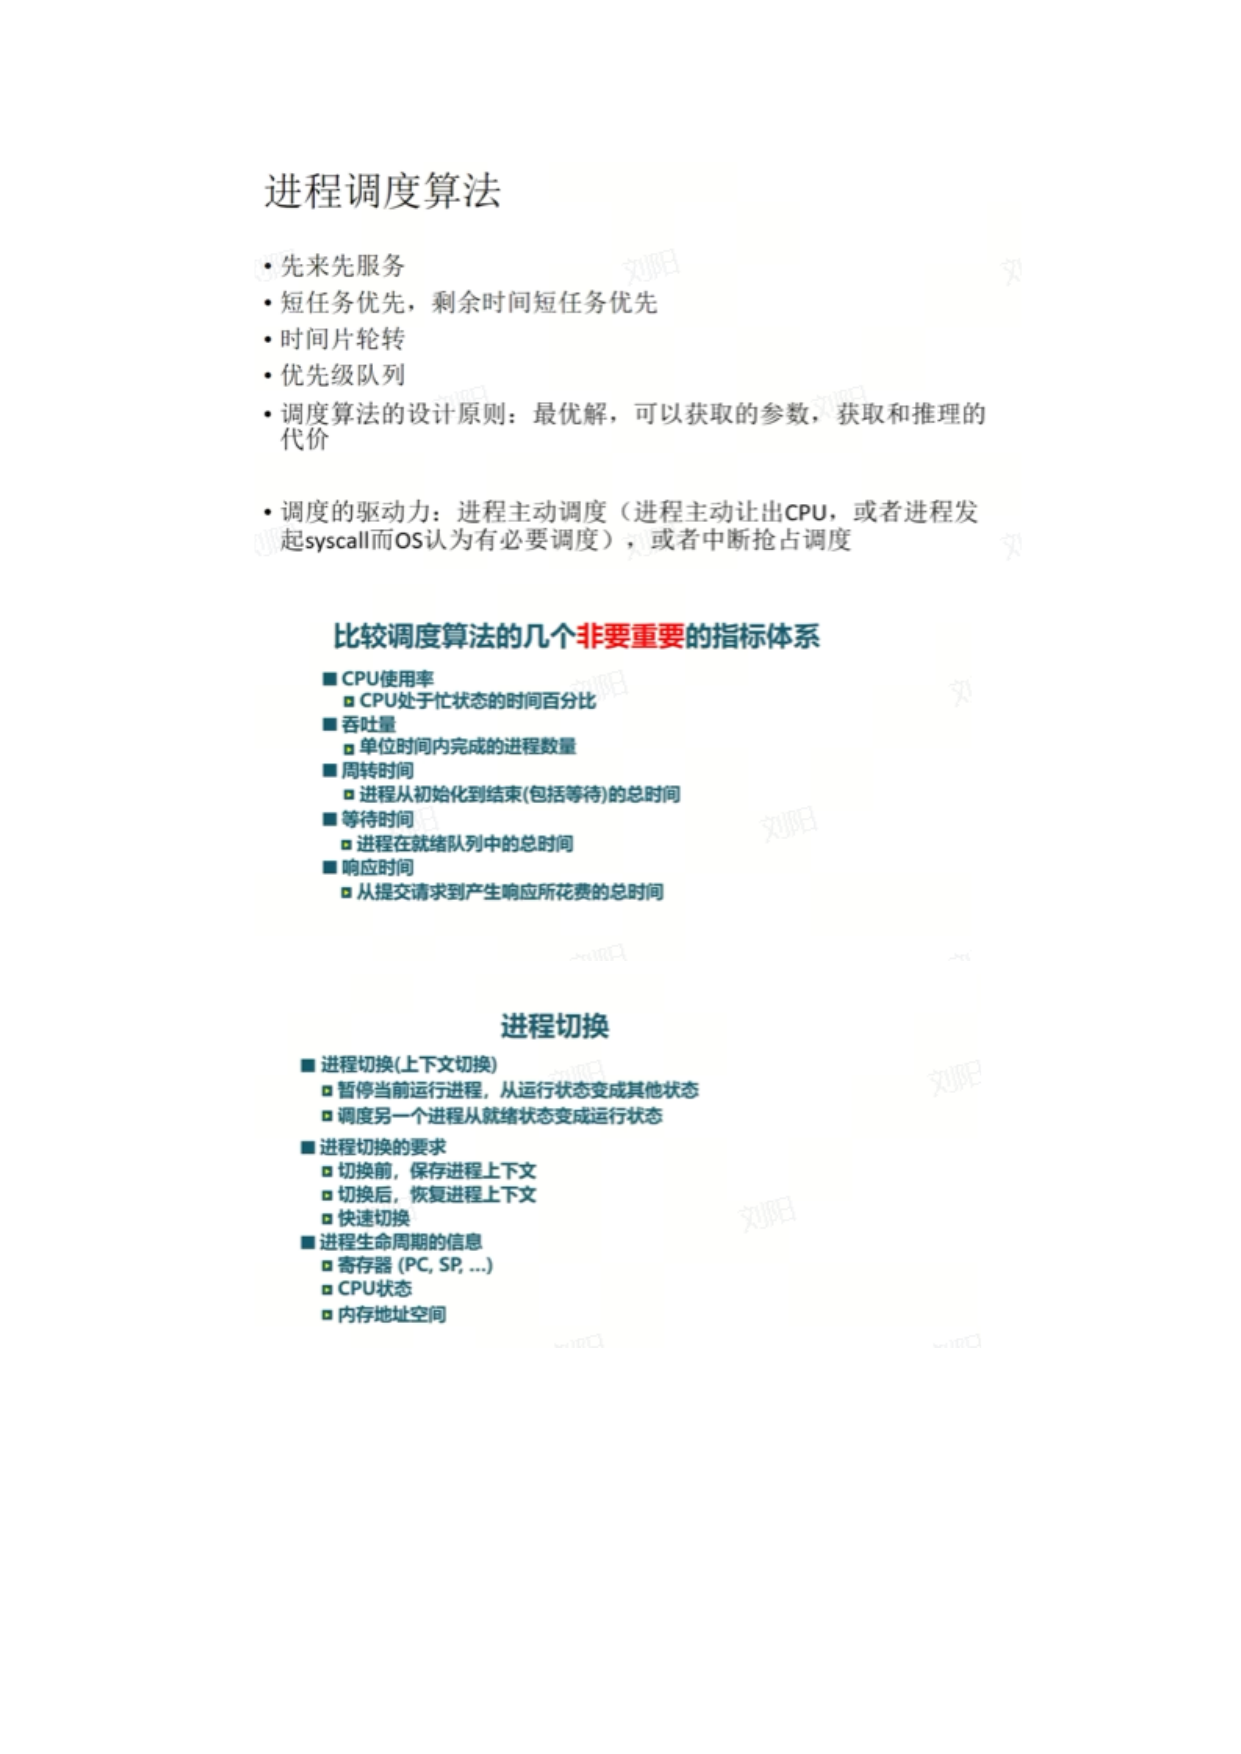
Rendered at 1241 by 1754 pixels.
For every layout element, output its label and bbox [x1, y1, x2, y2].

picture [254, 584, 972, 961]
picture [254, 162, 1022, 569]
picture [254, 974, 982, 1348]
